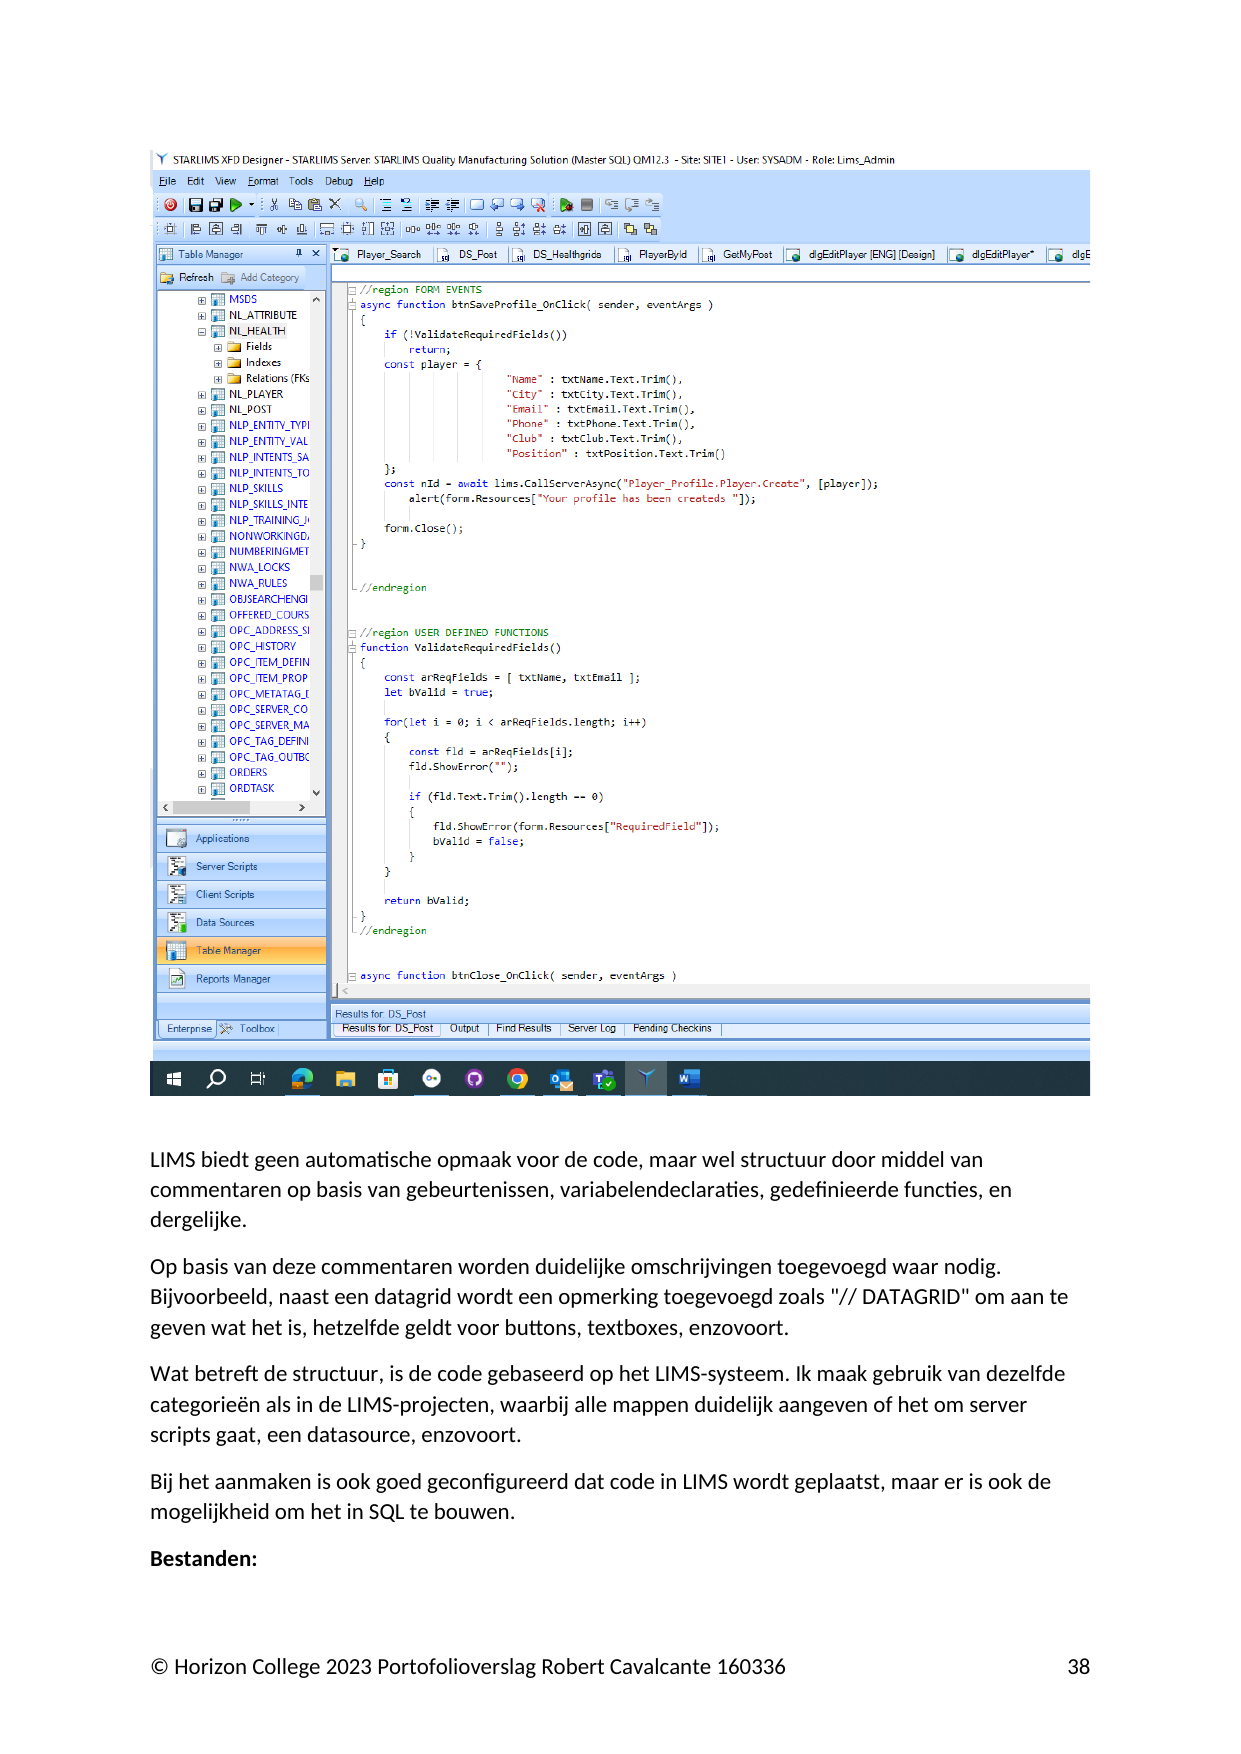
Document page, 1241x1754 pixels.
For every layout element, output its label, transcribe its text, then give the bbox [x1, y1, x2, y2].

text Op basis van deze commentaren worden duidelijke omschrijvingen toegevoegd waar nodig. Bijvoorbeeld, naast een datagrid wordt een opmerking toegevoegd zoals "// DATAGRID" om aan te geven wat het is, hetzelfde geldt voor buttons, textboxes, enzovoort. [150, 1252, 1090, 1341]
text Bestanden: [150, 1544, 1090, 1572]
text Wat betreft de structuur, is de code gebaseerd op het LIMS-systeem. Ik maak gebruik van dezelfde categorieën als in de LIMS-projecten, waarbij alle mappen duidelijk aangeven of het om server scripts gaat, een datasource, enzovoort. [150, 1359, 1090, 1448]
text LIMS biedt geen automatische opmaak voor de code, maar wel structuur door middel van commentaren op basis van gebeurtenissen, variabelendeclaraties, gedefinieerde functies, en dergelijke. [150, 1115, 1090, 1233]
text Bij het aanmaken is ook goed geconfigureerd dat code in LIMS wordt geplaatst, maar er is ook de mogelijkheid om het in SQL te bouwen. [150, 1467, 1090, 1525]
picture [150, 150, 1091, 1096]
